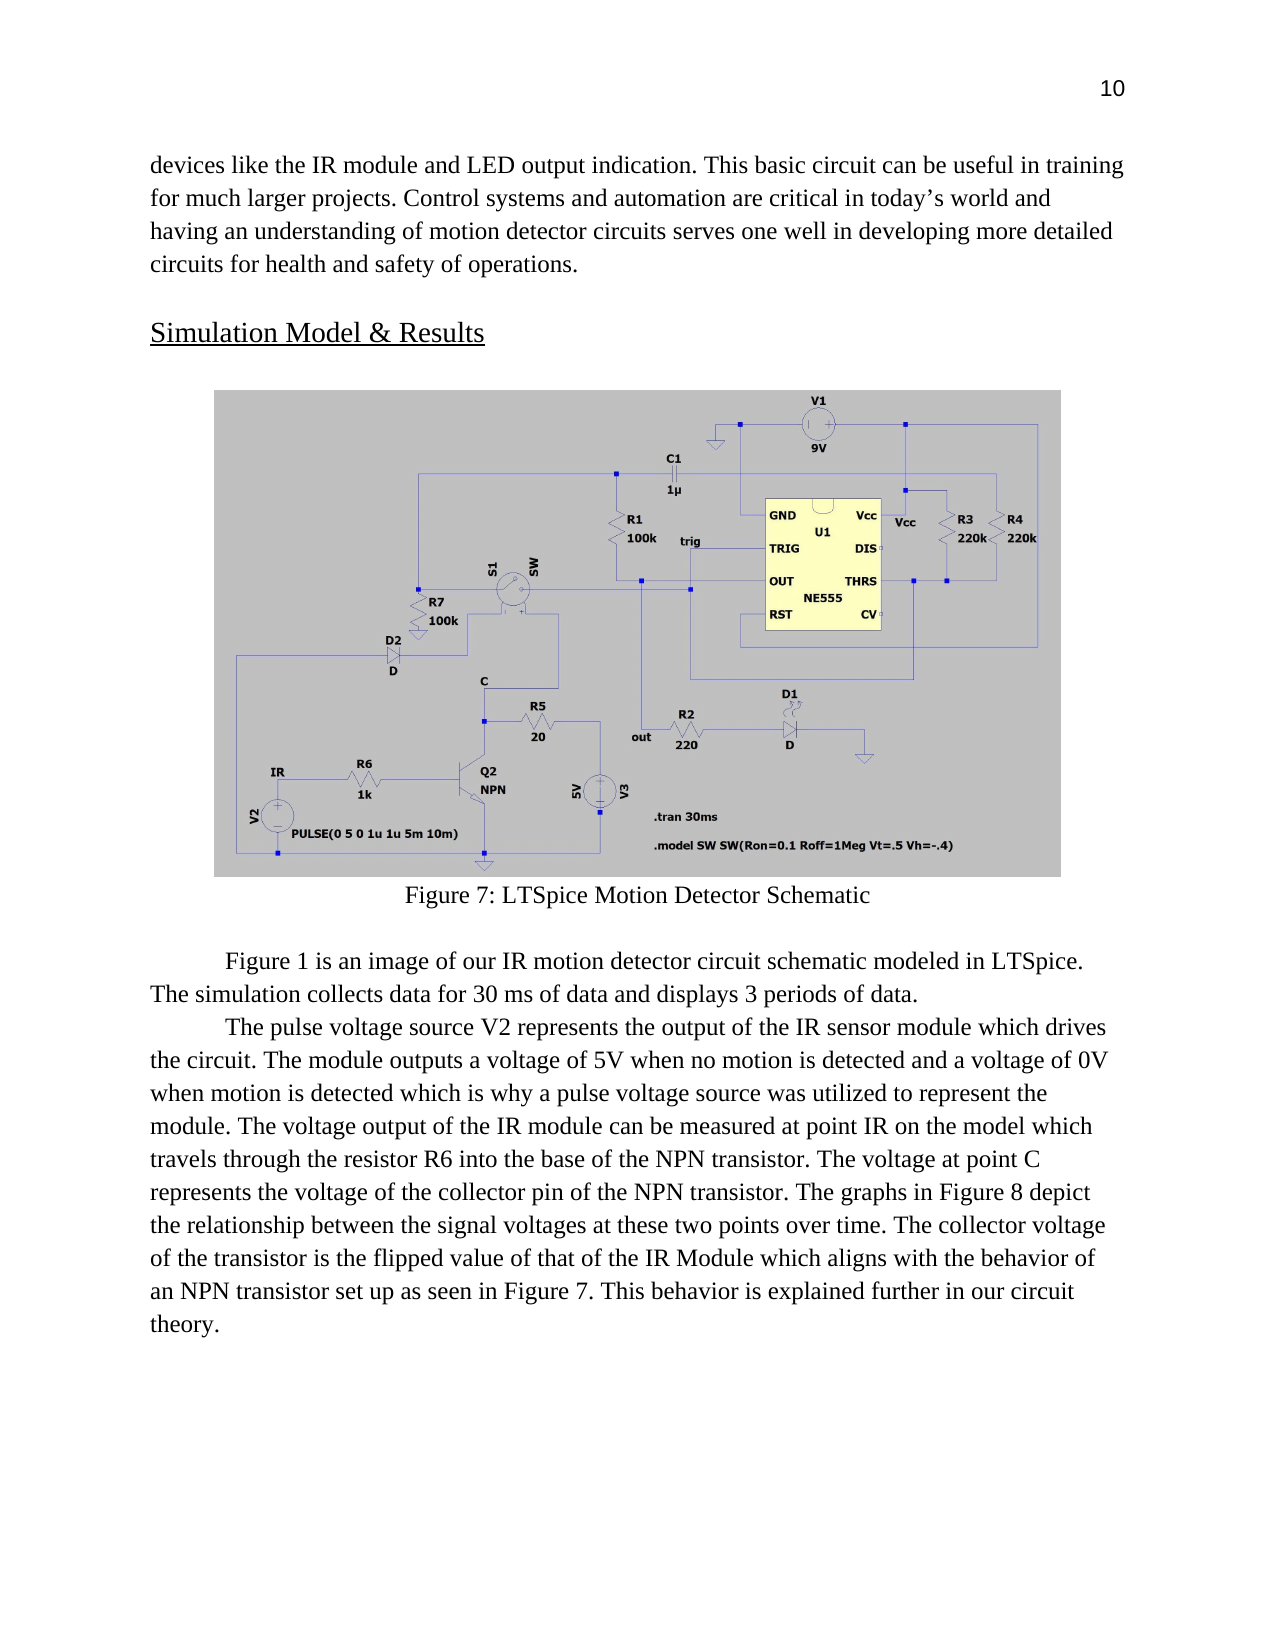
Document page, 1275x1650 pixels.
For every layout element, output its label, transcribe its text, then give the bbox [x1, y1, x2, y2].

text Figure 7: LTSpice Motion Detector Schematic [150, 880, 1125, 909]
picture [214, 390, 1061, 877]
text The pulse voltage source V2 represents the output of the IR sensor module which drives the circuit. The module outputs a voltage of 5V when no motion is detected and a voltage of 0V when motion is detected which is why a pulse voltage source was utilized to represent the module. The voltage output of the IR module can be measured at point IR on the model which travels through the resistor R6 into the base of the NPN transistor. The voltage at point C represents the voltage of the collector pin of the NPN transistor. The graphs in Figure 8 depict the relationship between the signal voltages at these two points over time. The collector voltage of the transistor is the flipped value of that of the IR Module which aligns with the behavior of an NPN transistor set up as seen in Figure 7. This behavior is explained further in our circuit theory. [150, 1012, 1125, 1338]
subtitle Simulation Model & Results [150, 315, 1125, 349]
text Figure 1 is an image of our IR motion detector circuit schematic modeled in LTSpice. The simulation collects data for 30 ms of data and displays 3 periods of data. [150, 946, 1125, 1008]
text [150, 150, 1125, 278]
